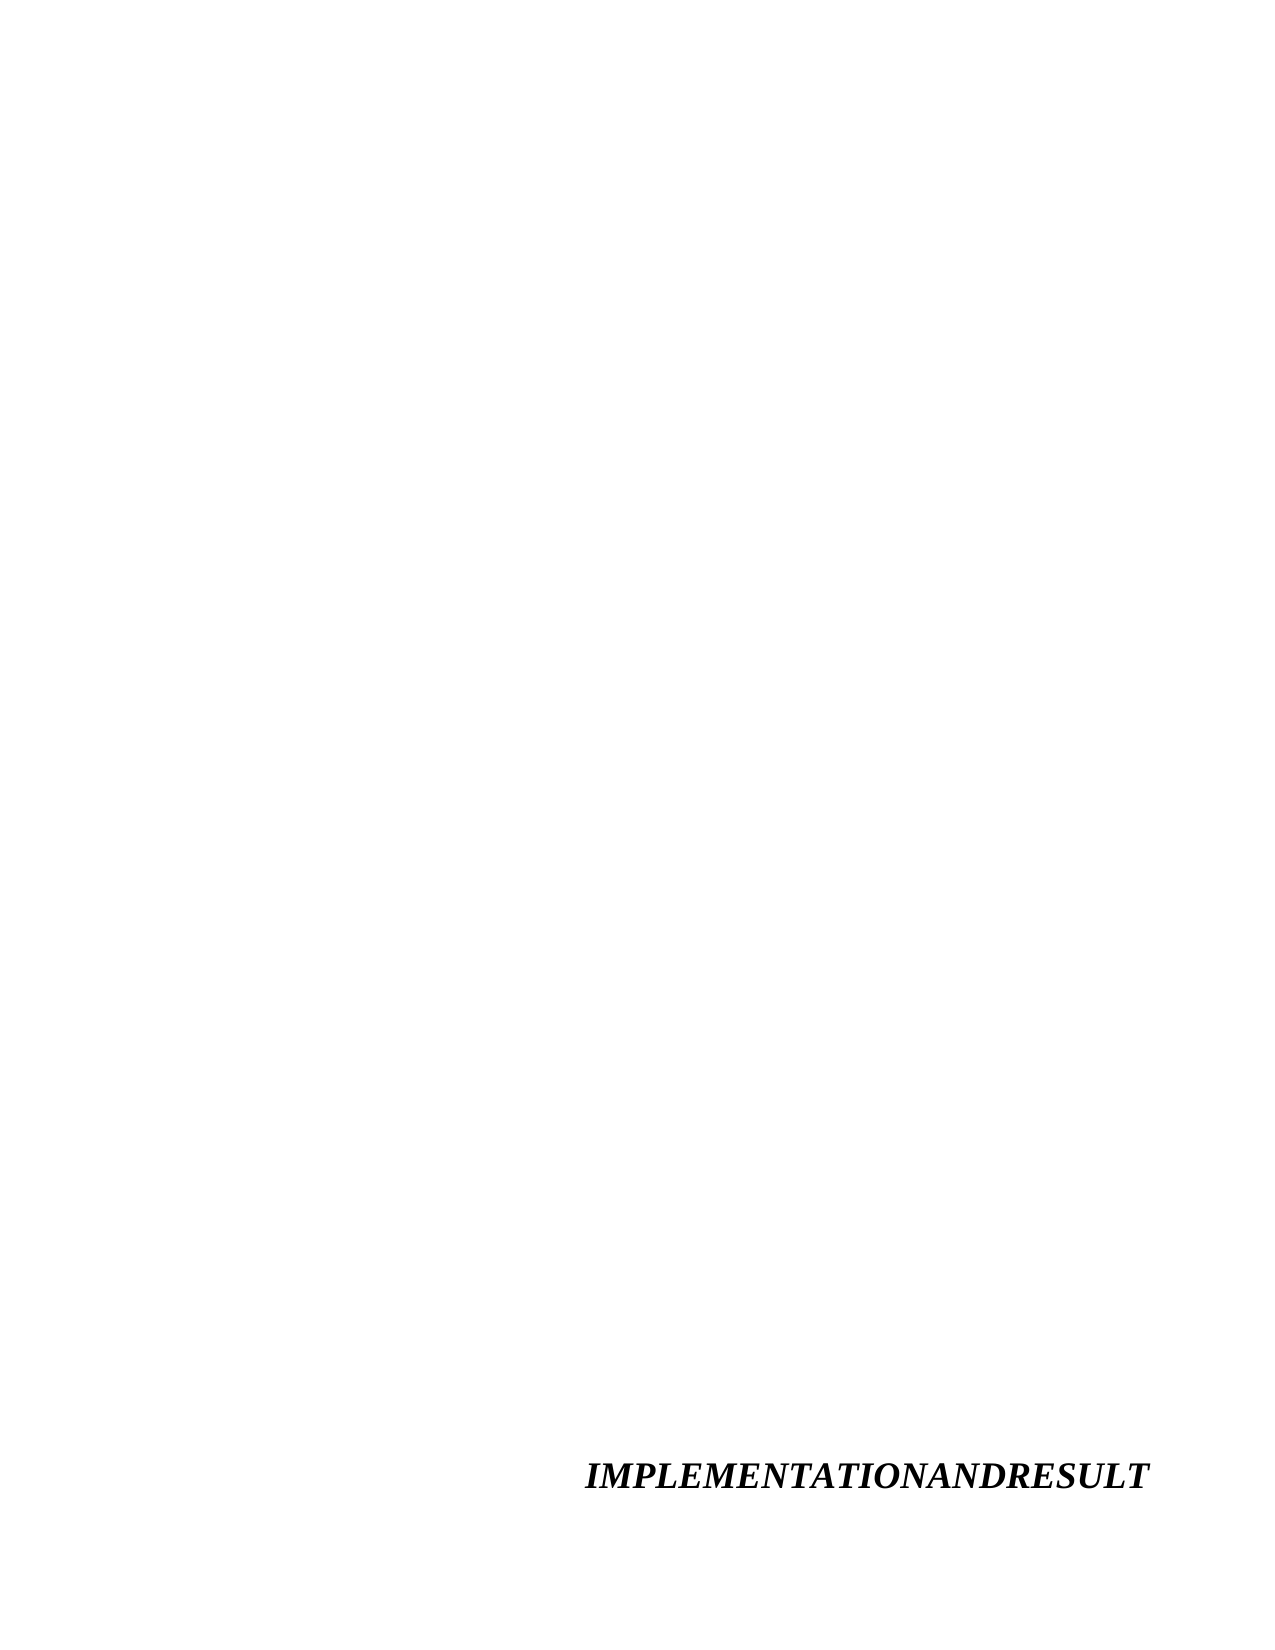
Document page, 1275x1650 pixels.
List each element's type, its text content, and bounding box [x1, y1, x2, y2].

subtitle IMPLEMENTATIONANDRESULT [585, 1453, 1157, 1497]
